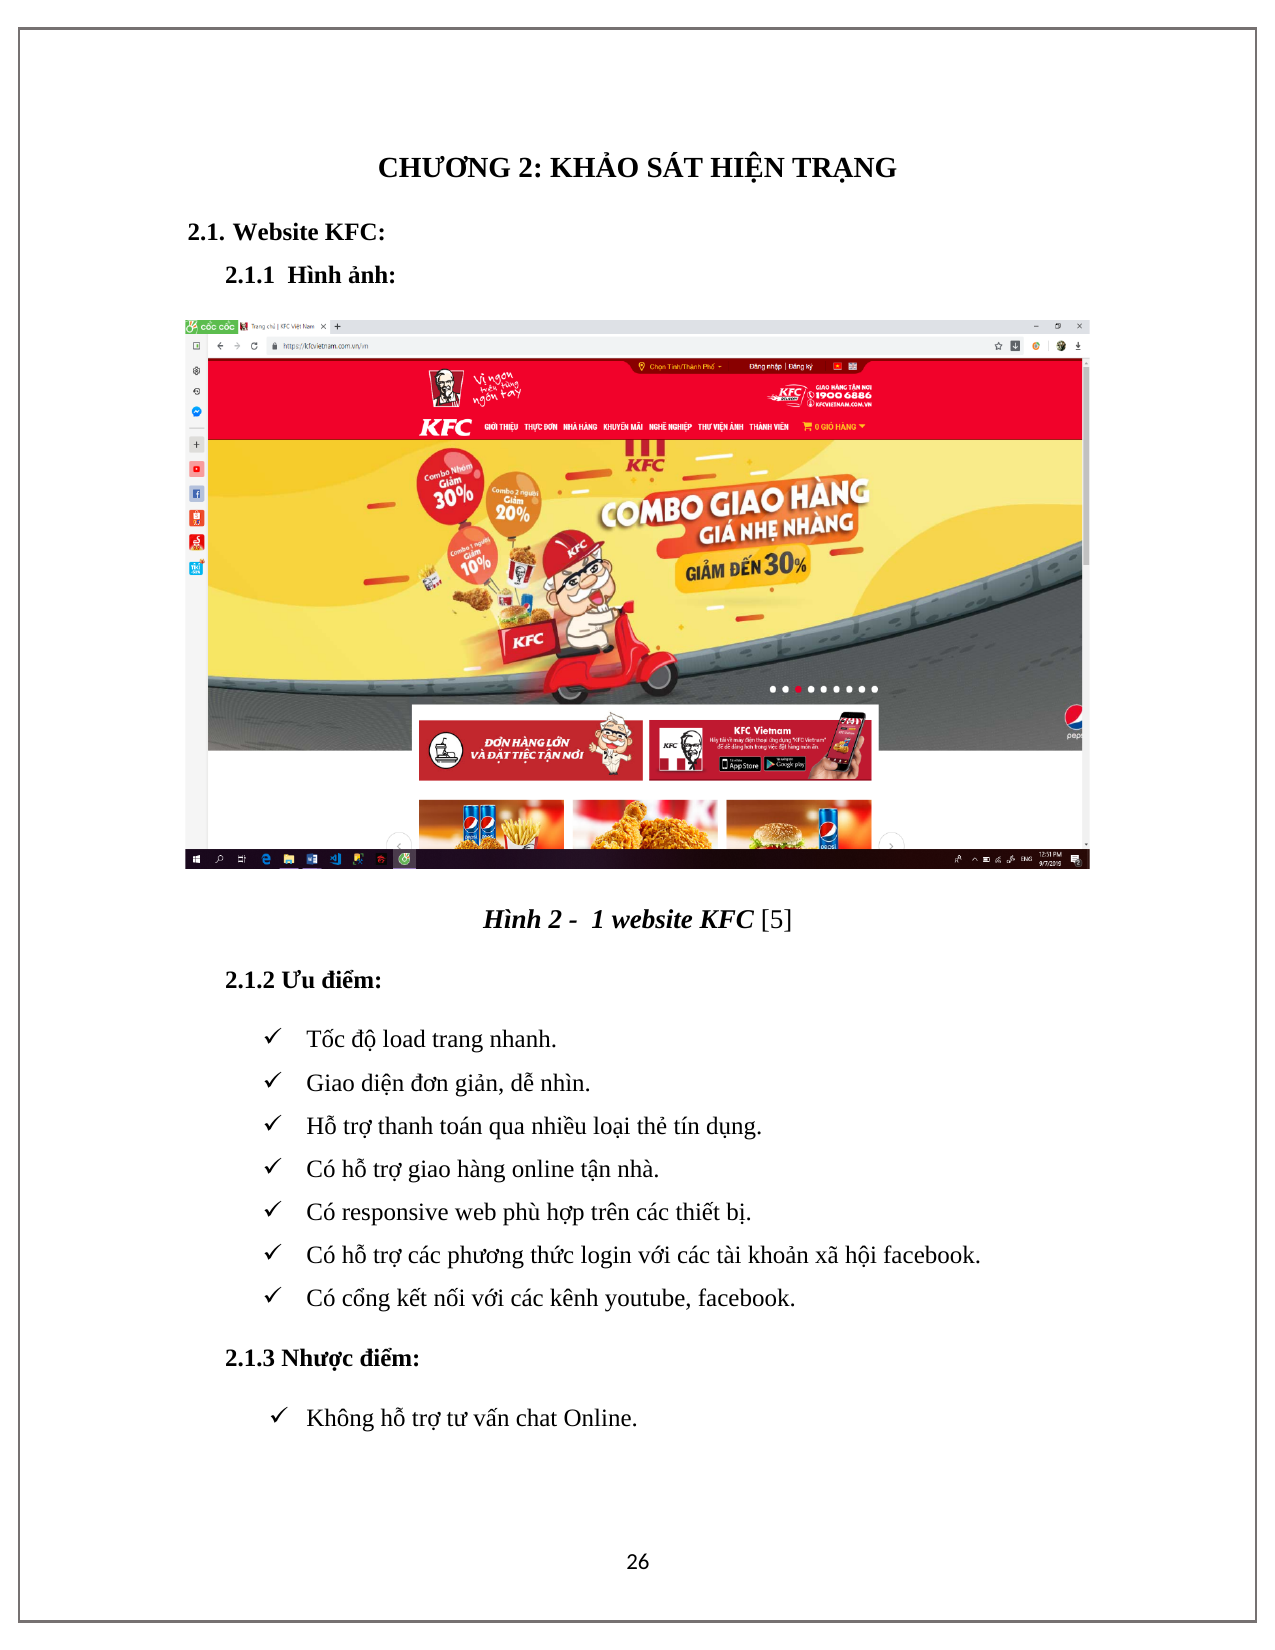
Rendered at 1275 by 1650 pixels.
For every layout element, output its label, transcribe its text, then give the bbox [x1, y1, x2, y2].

list Không hỗ trợ tư vấn chat Online. [269, 1403, 1125, 1432]
text 2.1.3 Nhược điểm: [150, 1343, 1125, 1372]
list Có hỗ trợ các phương thức login với các tài khoản xã hội facebook. [262, 1240, 1125, 1269]
picture [185, 320, 1090, 869]
list Tốc độ load trang nhanh. [262, 1024, 1125, 1053]
list Có responsive web phù hợp trên các thiết bị. [262, 1197, 1125, 1226]
text 2.1.1 Hình ảnh: [150, 260, 1125, 289]
subtitle Website KFC: [187, 217, 1125, 246]
list Giao diện đơn giản, dễ nhìn. [262, 1068, 1125, 1096]
list Có hỗ trợ giao hàng online tận nhà. [262, 1154, 1125, 1183]
list Có cổng kết nối với các kênh youtube, facebook. [262, 1283, 1125, 1312]
list Hỗ trợ thanh toán qua nhiều loại thẻ tín dụng. [262, 1111, 1125, 1139]
text CHƯƠNG 2: KHẢO SÁT HIỆN TRẠNG [150, 150, 1125, 183]
